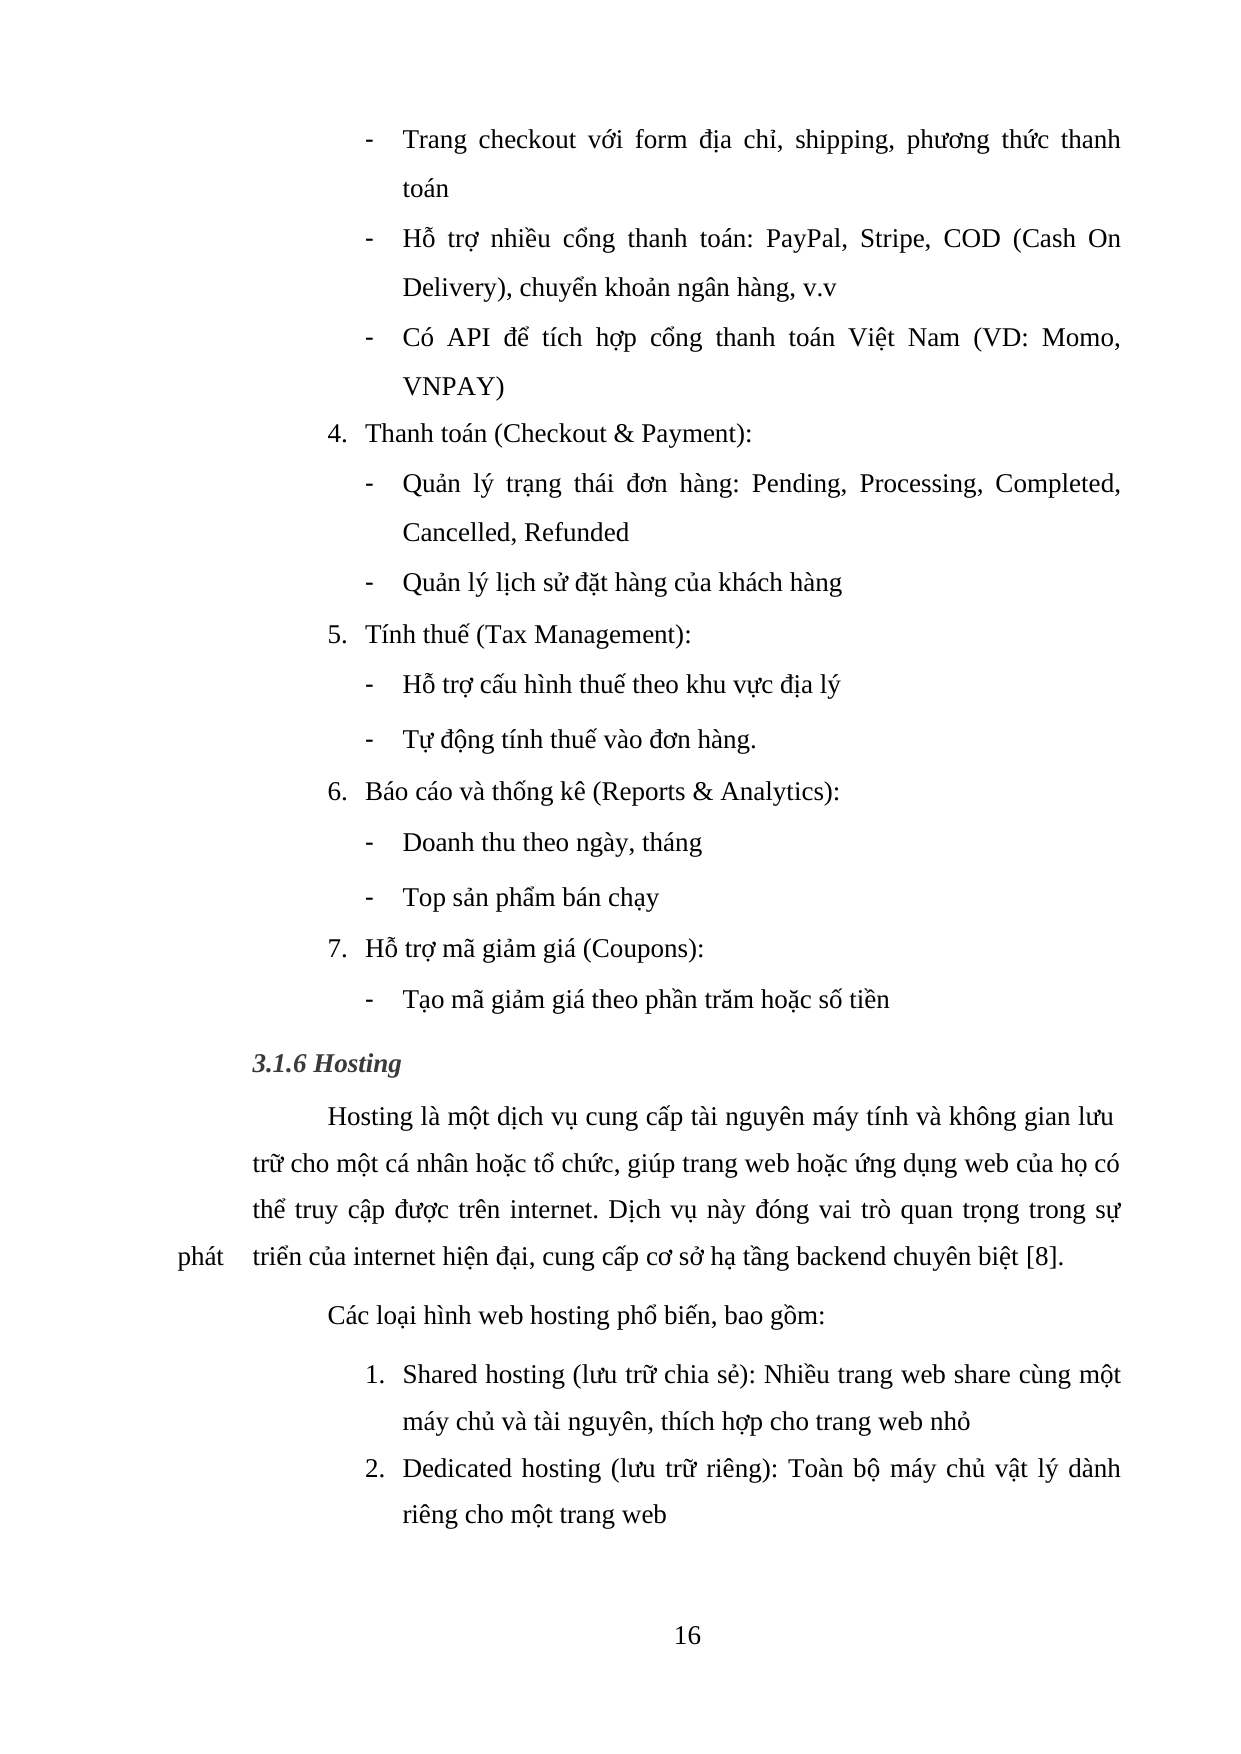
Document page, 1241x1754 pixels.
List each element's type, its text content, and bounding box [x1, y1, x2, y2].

list Shared hosting (lưu trữ chia sẻ): Nhiều trang web share cùng một máy chủ và tài nguyên, thích hợp cho trang web nhỏ [365, 1358, 1122, 1436]
list Thanh toán (Checkout & Payment): [327, 417, 1122, 448]
list Báo cáo và thống kê (Reports & Analytics): [327, 775, 1122, 806]
list Dedicated hosting (lưu trữ riêng): Toàn bộ máy chủ vật lý dành riêng cho một trang web [365, 1452, 1122, 1529]
text Hosting là một dịch vụ cung cấp tài nguyên máy tính và không gian lưu trữ cho một cá nhân hoặc tổ chức, giúp trang web hoặc ứng dụng web của họ có thể truy cập được trên internet. Dịch vụ này đóng vai trò quan trọng trong sự phát triển của internet hiện đại, cung cấp cơ sở hạ tầng backend chuyên biệt. [177, 1100, 1122, 1271]
list Hỗ trợ nhiều cổng thanh toán: PayPal, Stripe, COD (Cash On Delivery), chuyển khoản ngân hàng, v.v [365, 219, 1122, 302]
list Hỗ trợ cấu hình thuế theo khu vực địa lý [365, 665, 1122, 702]
list Quản lý lịch sử đặt hàng của khách hàng [365, 563, 1122, 599]
subtitle 3.1.6 Hosting [177, 1047, 1122, 1078]
list Quản lý trạng thái đơn hàng: Pending, Processing, Completed, Cancelled, Refunded [365, 464, 1122, 547]
list Có API để tích hợp cổng thanh toán Việt Nam (VD: Momo, VNPAY) [365, 318, 1122, 401]
list Doanh thu theo ngày, tháng [365, 822, 1122, 859]
list Tạo mã giảm giá theo phần trăm hoặc số tiền [365, 979, 1122, 1016]
list Tự động tính thuế vào đơn hàng. [365, 720, 1122, 757]
text Các loại hình web hosting phổ biến, bao gồm: [177, 1299, 1122, 1330]
list Hỗ trợ mã giảm giá (Coupons): [327, 933, 1122, 964]
list Tính thuế (Tax Management): [327, 618, 1122, 649]
list Top sản phẩm bán chạy [365, 877, 1122, 914]
list Trang checkout với form địa chỉ, shipping, phương thức thanh toán [365, 120, 1122, 203]
